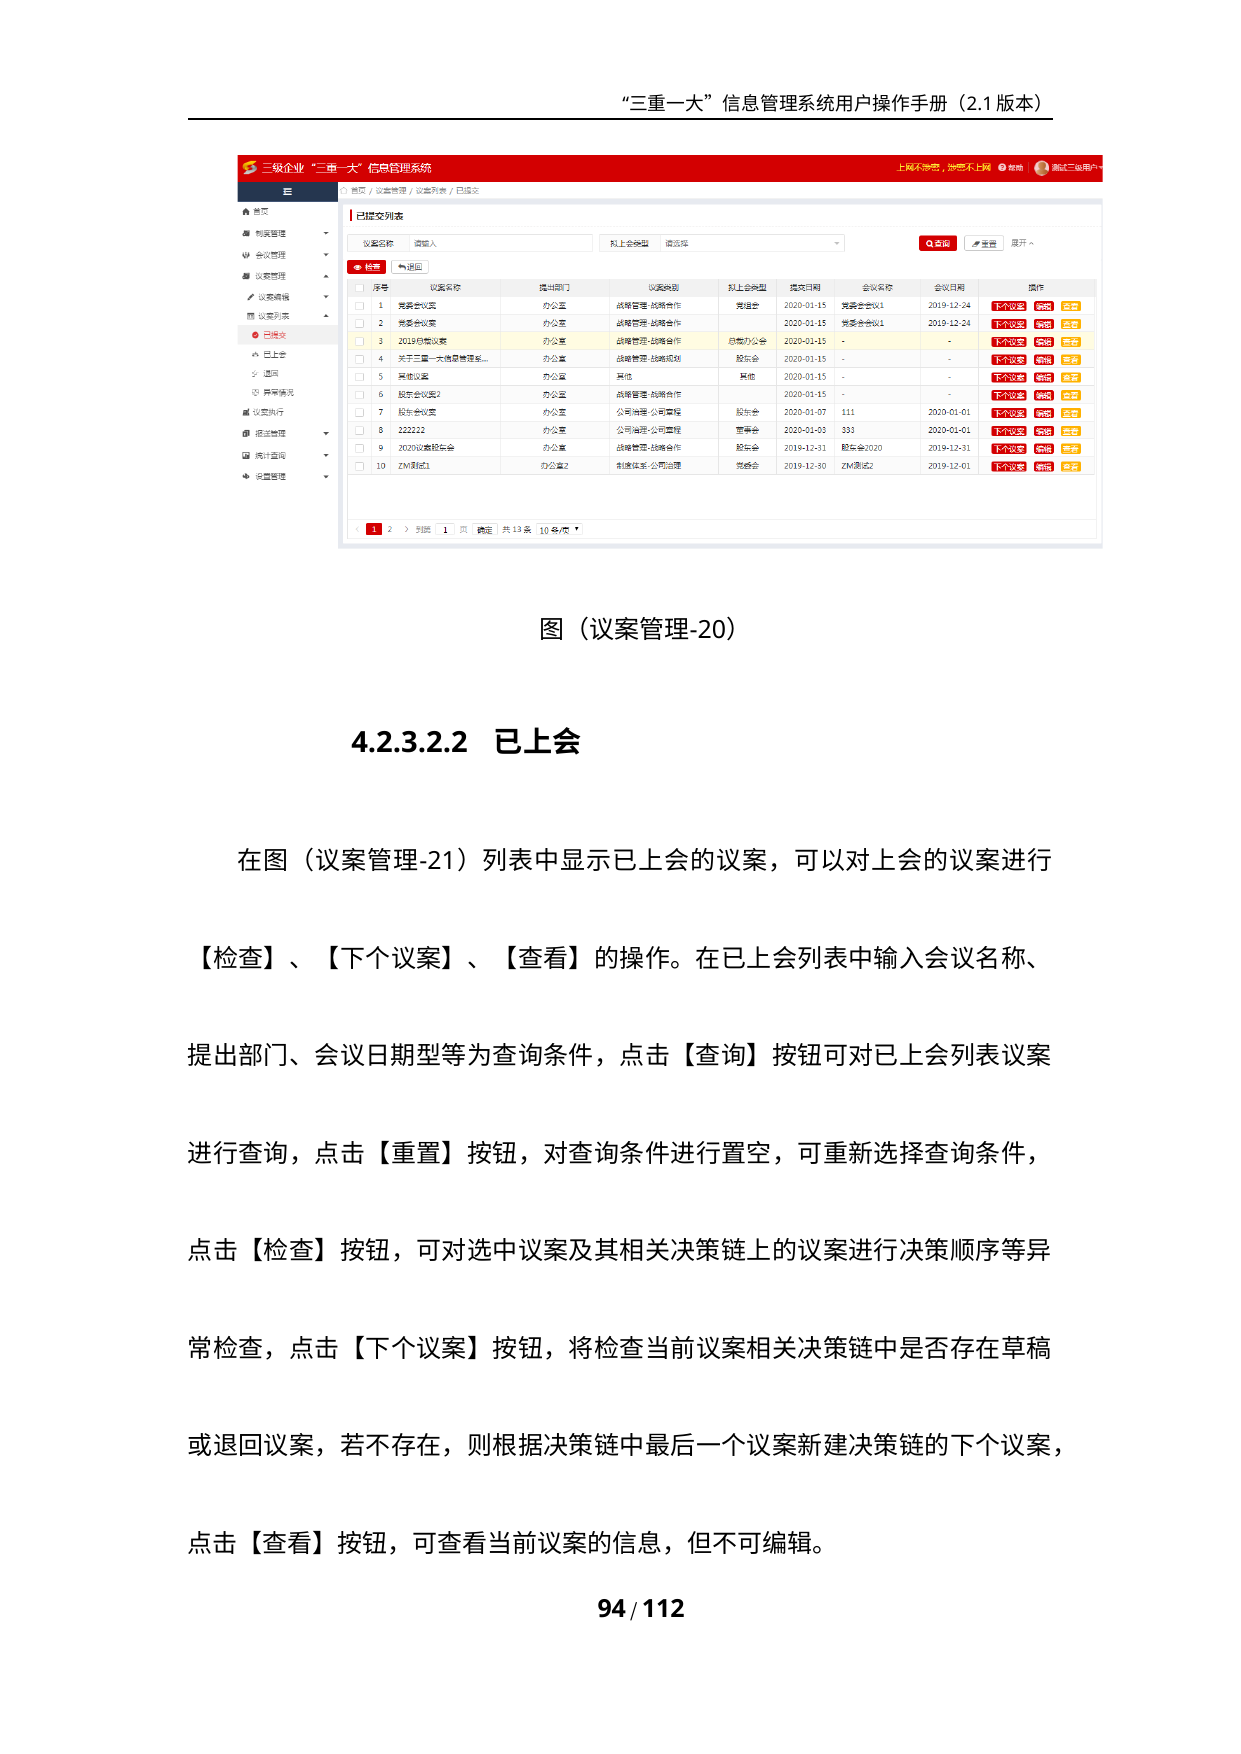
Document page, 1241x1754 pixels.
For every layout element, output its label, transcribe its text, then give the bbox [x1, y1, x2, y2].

picture [237, 155, 1103, 549]
text 在图（议案管理-21）列表中显示已上会的议案，可以对上会的议案进行【检查】、【下个议案】、【查看】的操作。在已上会列表中输入会议名称、提出部门、会议日期型等为查询条件，点击【查询】按钮可对已上会列表议案进行查询，点击【重置】按钮，对查询条件进行置空，可重新选择查询条件，点击【检查】按钮，可对选中议案及其相关决策链上的议案进行决策顺序等异常检查，点击【下个议案】按钮，将检查当前议案相关决策链中是否存在草稿或退回议案，若不存在，则根据决策链中最后一个议案新建决策链的下个议案，点击【查看】按钮，可查看当前议案的信息，但不可编辑。 [187, 826, 1053, 1574]
text 图（议案管理-20） [187, 595, 1053, 660]
subtitle 已上会 [292, 707, 1053, 772]
